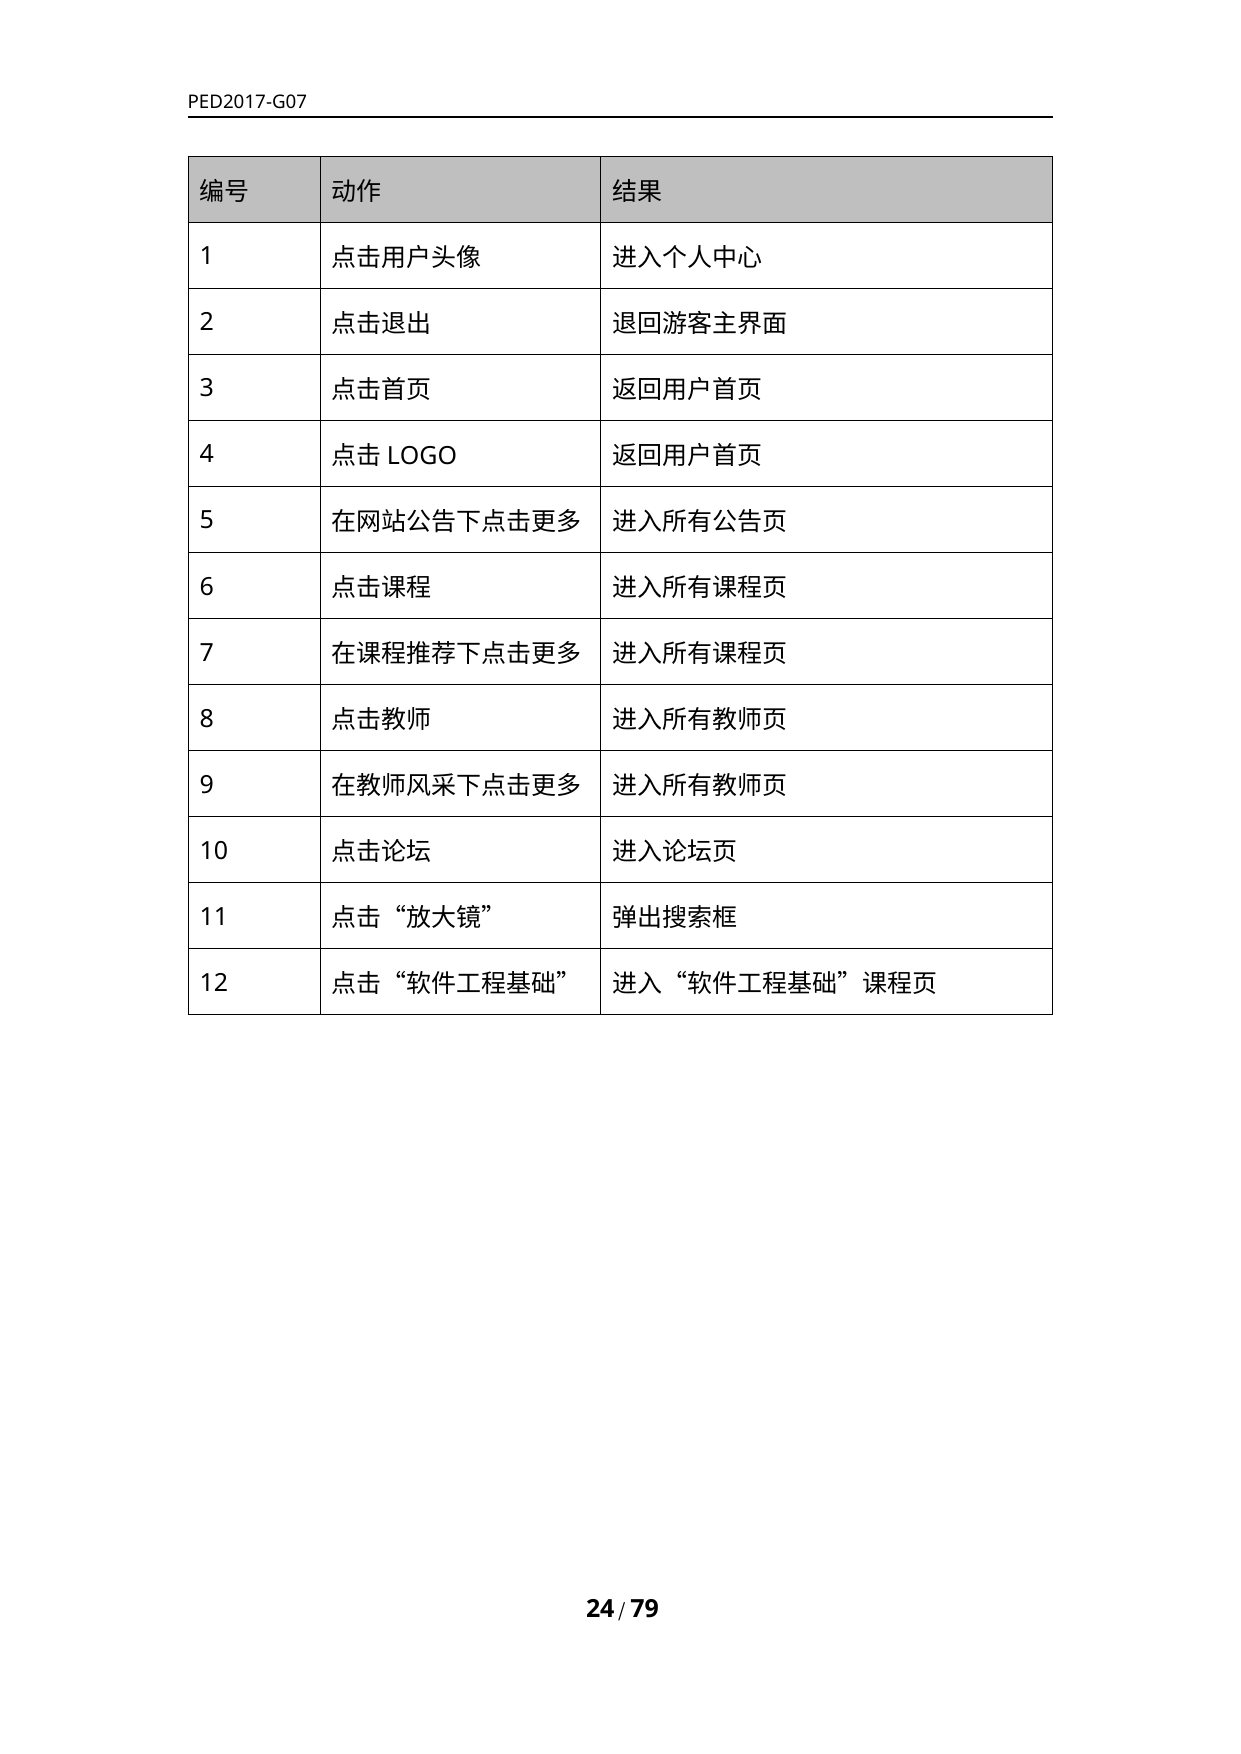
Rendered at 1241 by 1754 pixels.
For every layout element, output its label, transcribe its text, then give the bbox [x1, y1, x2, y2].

table_cell 进入所有公告页 [601, 487, 1052, 552]
table_cell 10 [189, 817, 320, 882]
table_cell 8 [189, 685, 320, 750]
table_cell 弹出搜索框 [601, 883, 1052, 948]
table_cell 点击LOGO [321, 421, 600, 486]
table_cell 2 [189, 289, 320, 354]
table_header 编号 [189, 157, 320, 222]
table_cell 进入所有教师页 [601, 751, 1052, 816]
table_cell 5 [189, 487, 320, 552]
table_header 动作 [321, 157, 600, 222]
table_cell 点击论坛 [321, 817, 600, 882]
table_cell 进入所有课程页 [601, 619, 1052, 684]
table_cell 6 [189, 553, 320, 618]
table_cell 3 [189, 355, 320, 420]
table_cell 进入所有教师页 [601, 685, 1052, 750]
table_cell 点击“软件工程基础” [321, 949, 600, 1014]
table_cell 在教师风采下点击更多 [321, 751, 600, 816]
table_cell 进入所有课程页 [601, 553, 1052, 618]
table_cell 返回用户首页 [601, 355, 1052, 420]
table_cell 点击课程 [321, 553, 600, 618]
table_cell 11 [189, 883, 320, 948]
table_cell 点击“放大镜” [321, 883, 600, 948]
table_header 结果 [601, 157, 1052, 222]
table_cell 4 [189, 421, 320, 486]
table_cell 点击用户头像 [321, 223, 600, 288]
table_cell 在网站公告下点击更多 [321, 487, 600, 552]
table_cell 12 [189, 949, 320, 1014]
table_cell 点击首页 [321, 355, 600, 420]
table_cell 9 [189, 751, 320, 816]
table_cell 点击退出 [321, 289, 600, 354]
table_cell 返回用户首页 [601, 421, 1052, 486]
table_cell 7 [189, 619, 320, 684]
table_cell 退回游客主界面 [601, 289, 1052, 354]
table_cell 进入个人中心 [601, 223, 1052, 288]
table_cell 进入论坛页 [601, 817, 1052, 882]
table_cell 点击教师 [321, 685, 600, 750]
table_cell 进入“软件工程基础”课程页 [601, 949, 1052, 1014]
table_cell 在课程推荐下点击更多 [321, 619, 600, 684]
table_cell 1 [189, 223, 320, 288]
